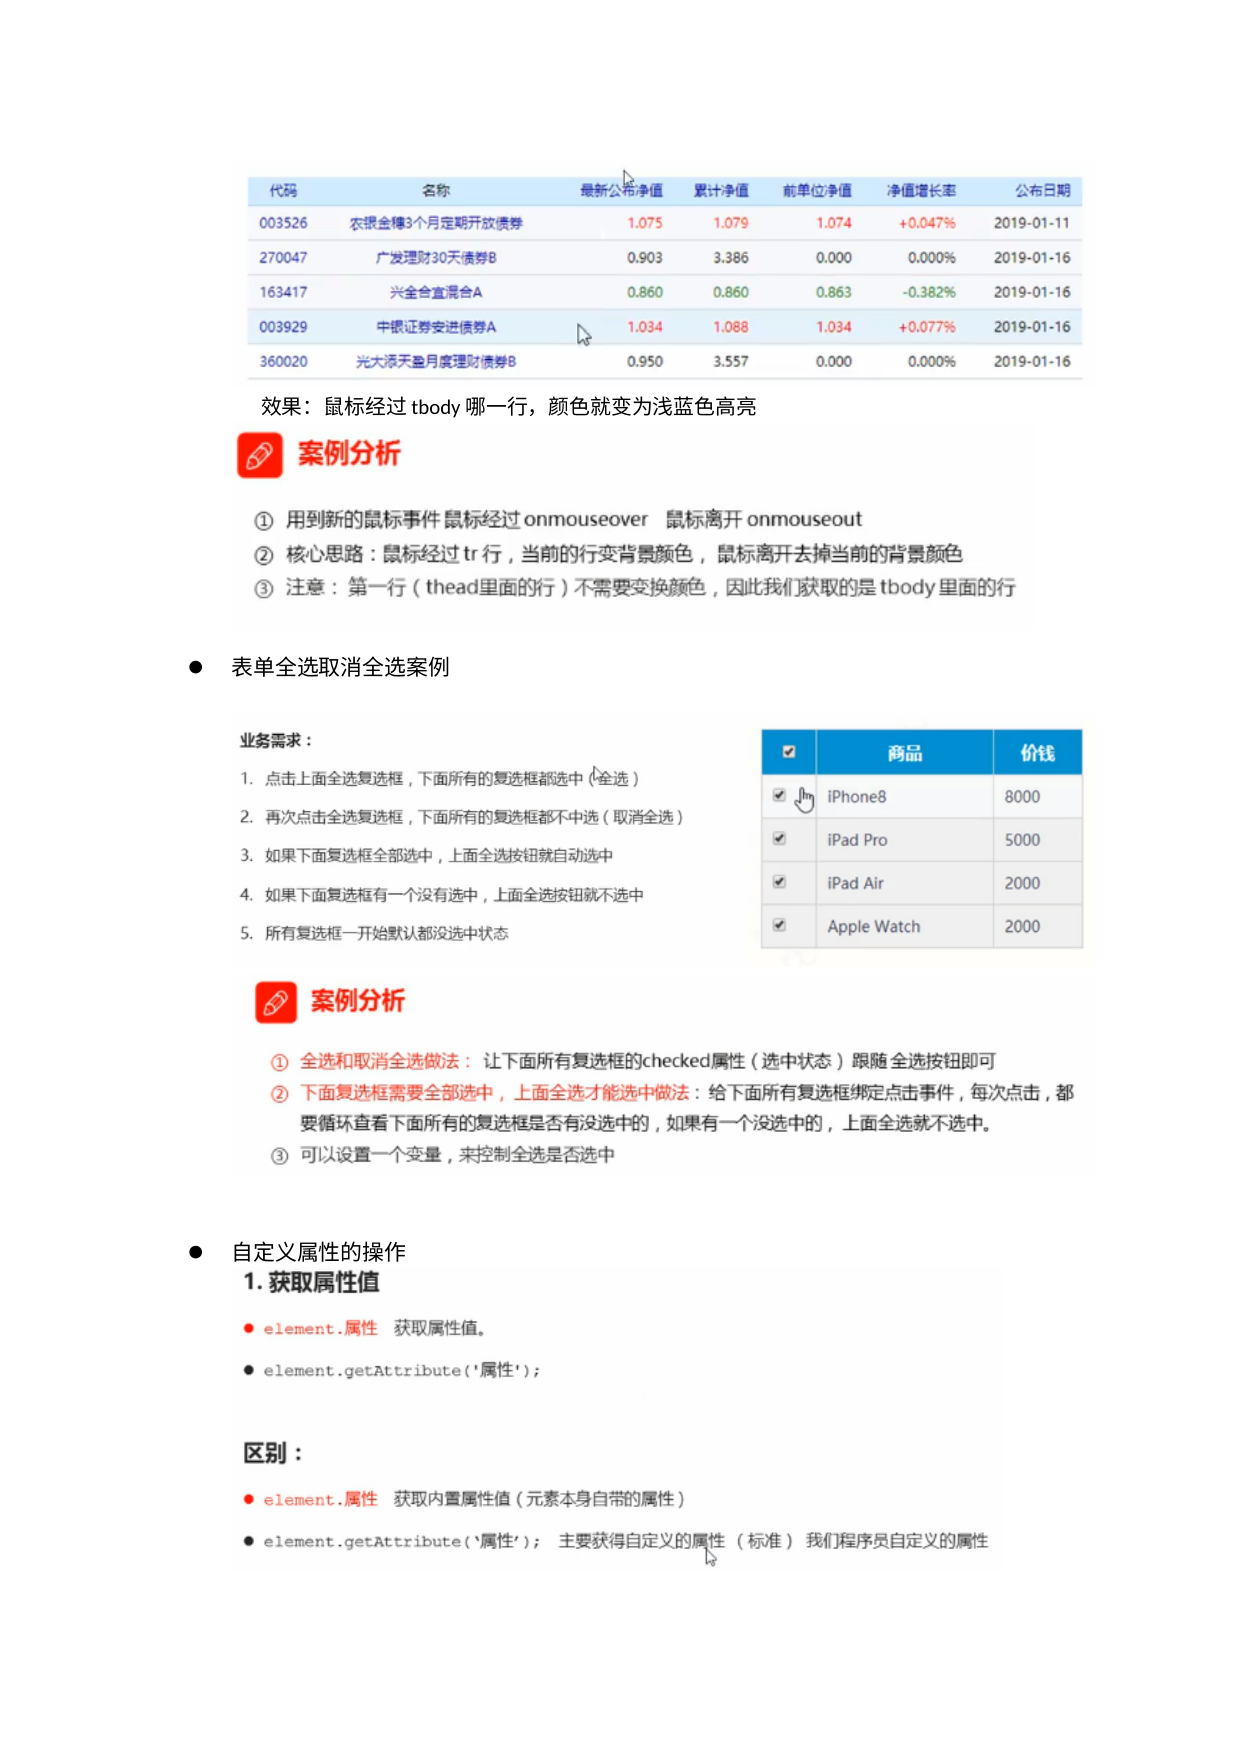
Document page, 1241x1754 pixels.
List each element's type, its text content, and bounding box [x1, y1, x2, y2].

picture [231, 714, 1096, 967]
list 自定义属性的操作 [187, 1234, 1053, 1267]
picture [231, 1267, 1004, 1572]
list 表单全选取消全选案例 [187, 649, 1053, 682]
picture [231, 422, 1035, 630]
picture [231, 162, 1097, 387]
picture [231, 974, 1097, 1175]
list 效果：鼠标经过 tbody 哪一行，颜色就变为浅蓝色高亮 [187, 389, 1053, 422]
